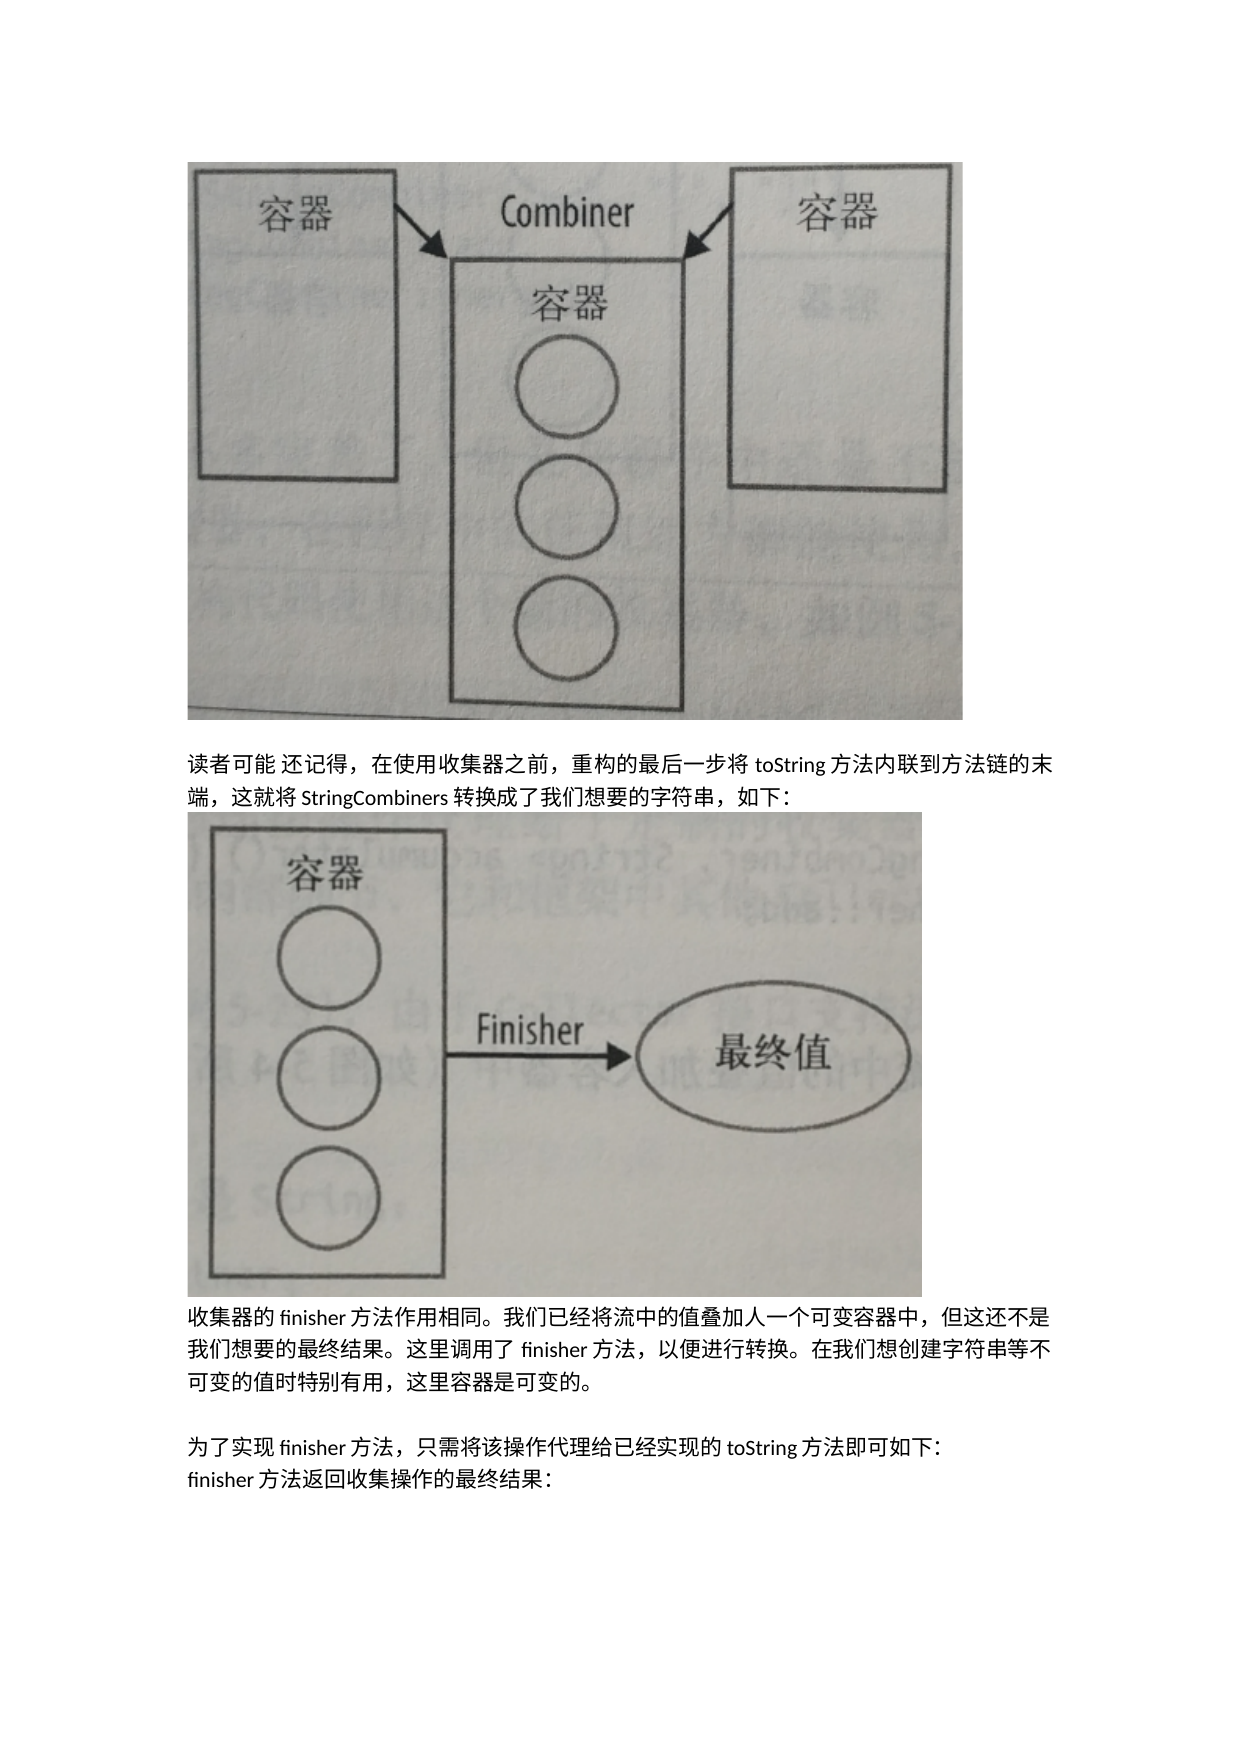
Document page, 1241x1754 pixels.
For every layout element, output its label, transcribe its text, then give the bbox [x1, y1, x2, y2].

text finisher方法返回收集操作的最终结果： [187, 1462, 1053, 1494]
text 收集器的finisher方法作用相同。我们已经将流中的值叠加人一个可变容器中，但这还不是我们想要的最终结果。这里调用了finisher方法，以便进行转换。在我们想创建字符串等不可变的值时特别有用，这里容器是可变的。 [187, 1299, 1053, 1397]
text 读者可能 还记得，在使用收集器之前，重构的最后一步将toString方法内联到方法链的末端，这就将StringCombiners转换成了我们想要的字符串，如下： [187, 747, 1053, 812]
text 为了实现finisher方法，只需将该操作代理给已经实现的toString方法即可如下： [187, 1429, 1053, 1462]
picture [187, 162, 963, 720]
picture [187, 812, 922, 1297]
